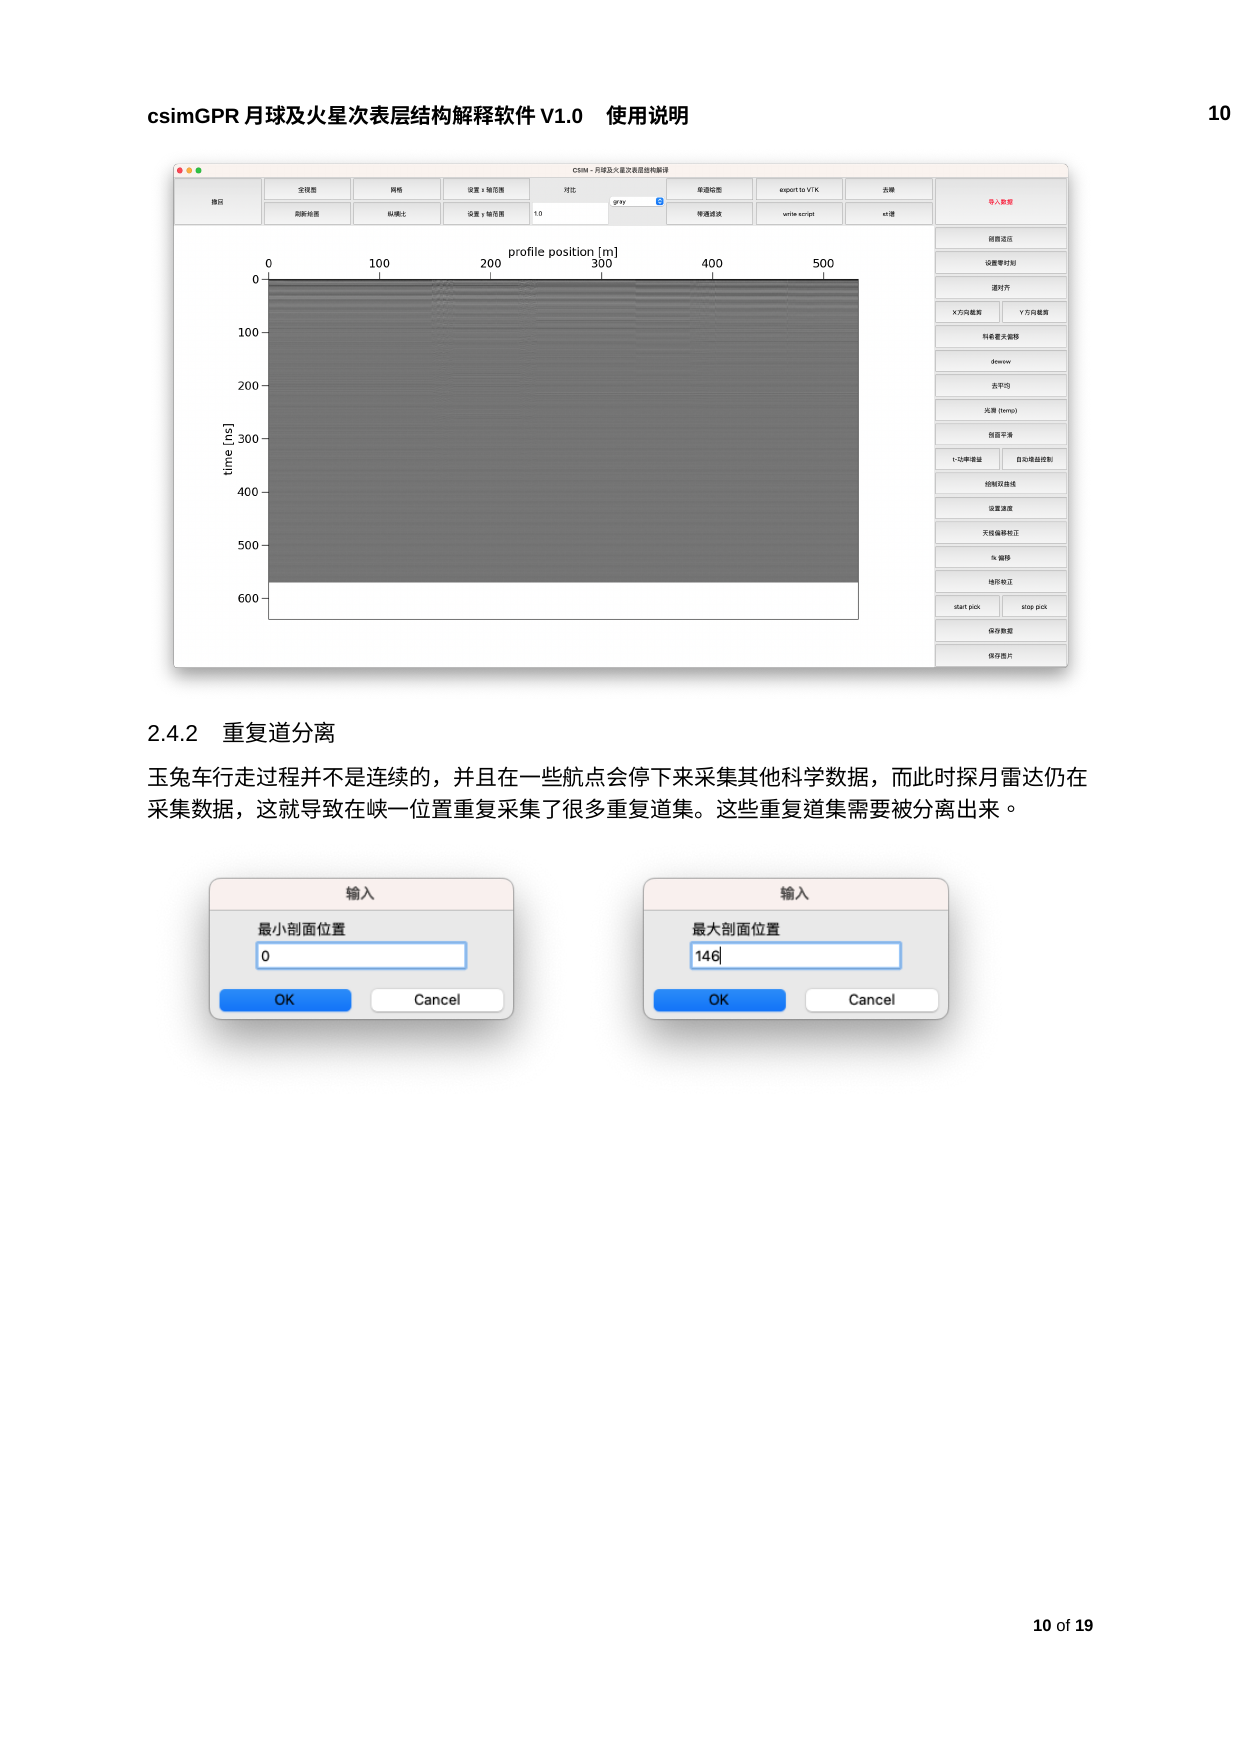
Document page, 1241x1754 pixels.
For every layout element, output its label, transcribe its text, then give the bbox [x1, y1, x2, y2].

picture [581, 836, 1011, 1102]
picture [147, 147, 1094, 702]
picture [147, 836, 576, 1102]
subtitle 重复道分离 [147, 714, 1093, 748]
text 玉兔车行走过程并不是连续的，并且在一些航点会停下来采集其他科学数据，而此时探月雷达仍在采集数据，这就导致在峡一位置重复采集了很多重复道集。这些重复道集需要被分离出来。 [147, 760, 1093, 824]
